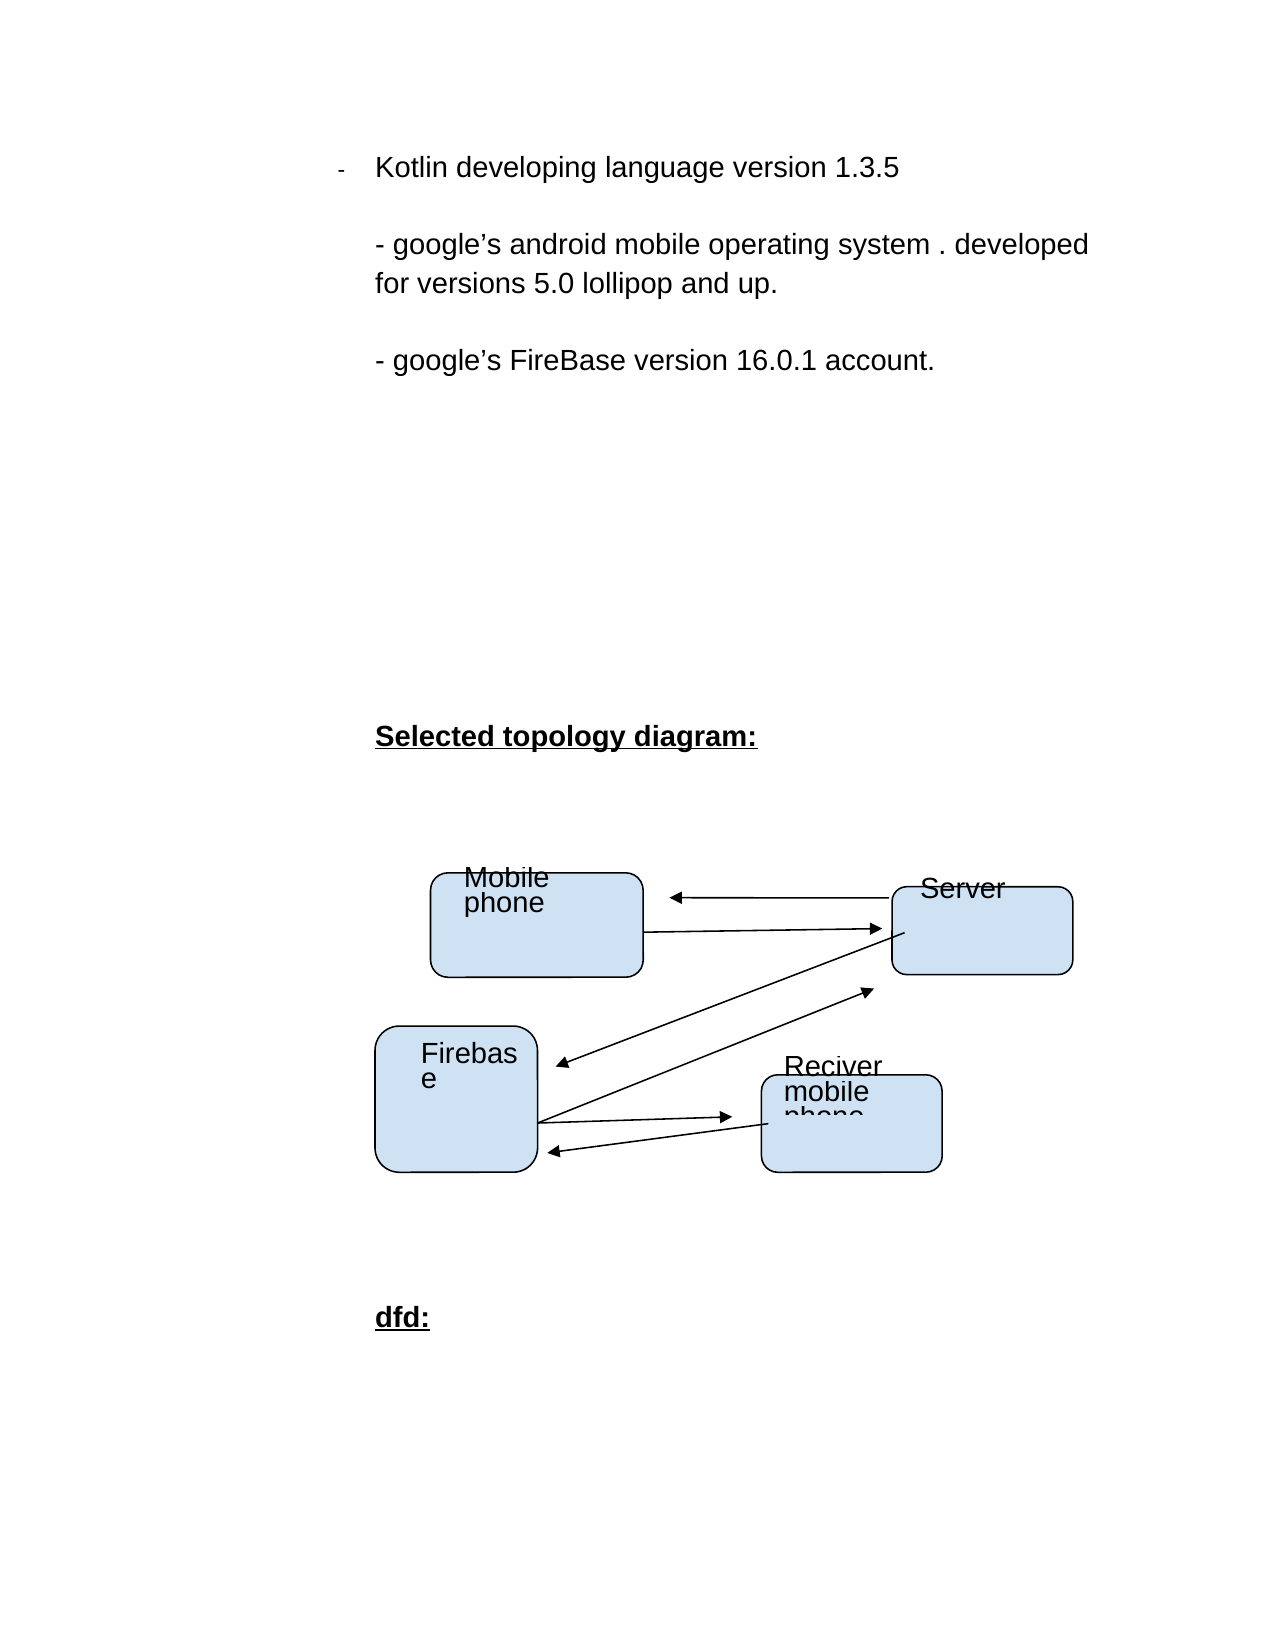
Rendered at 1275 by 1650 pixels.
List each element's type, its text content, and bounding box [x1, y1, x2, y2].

text - google’s android mobile operating system . developed for versions 5.0 lollipop and up. - google’s FireBase version 16.0.1 account. [375, 188, 1125, 599]
list Kotlin developing language version 1.3.5 [337, 150, 1125, 183]
text Selected topology diagram: [375, 680, 1125, 752]
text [375, 834, 1125, 1372]
